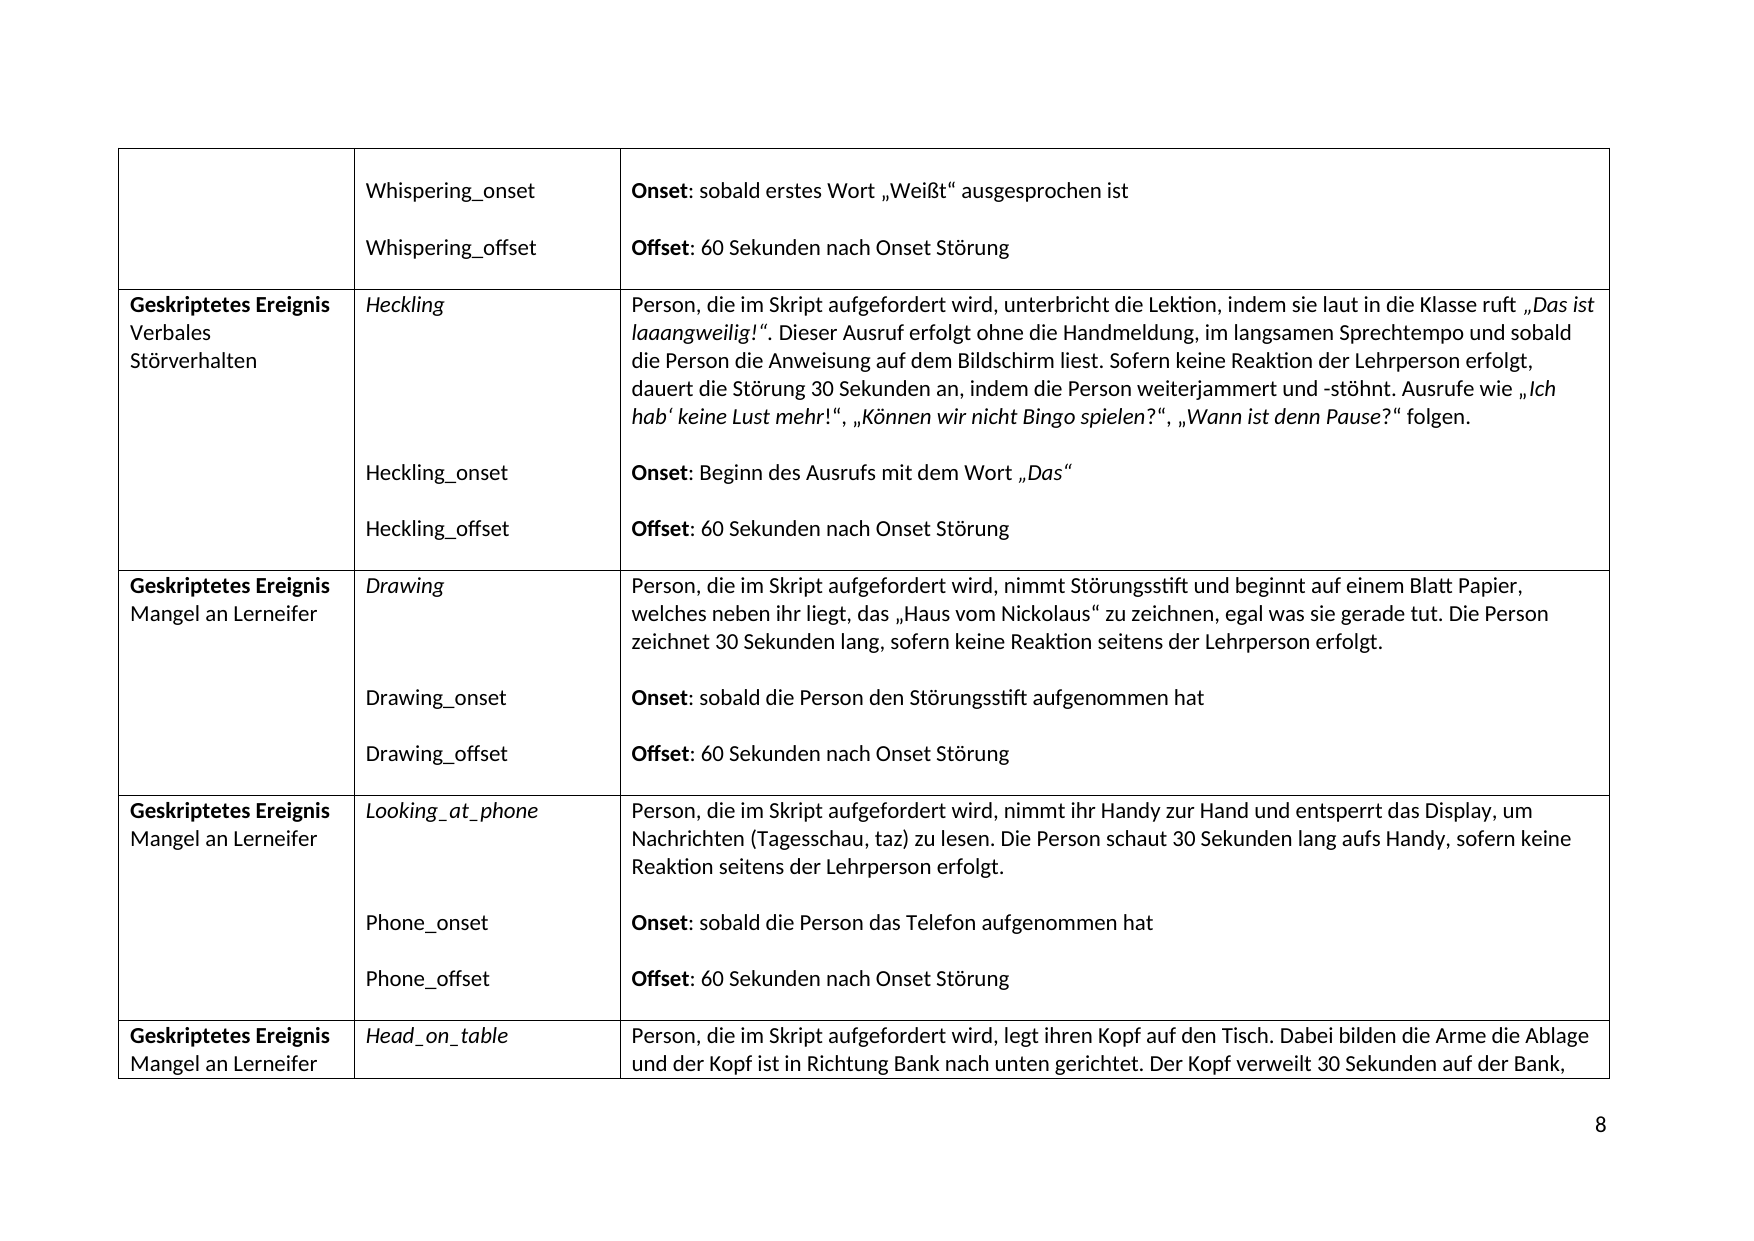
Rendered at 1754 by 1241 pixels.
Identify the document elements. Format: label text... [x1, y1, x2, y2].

table_cell Heckling Heckling_onset Heckling_offset [355, 290, 620, 570]
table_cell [119, 1021, 354, 1077]
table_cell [355, 149, 620, 289]
table_cell Looking_at_phone Phone_onset Phone_offset [355, 796, 620, 1020]
table_cell Person, die im Skript aufgefordert wird, unterbricht die Lektion, indem sie laut in die Klasse ruft „Das ist laaangweilig!“. Dieser Ausruf erfolgt ohne die Handmeldung, im langsamen Sprechtempo und sobald die Person die Anweisung auf dem Bildschirm liest. Sofern keine Reaktion der Lehrperson erfolgt, dauert die Störung 30 Sekunden an, indem die Person weiterjammert und -stöhnt. Ausrufe wie „Ich hab‘ keine Lust mehr!“, „Können wir nicht Bingo spielen?“, „Wann ist denn Pause?“ folgen. Onset: Beginn des Ausrufs mit dem Wort „Das“ Offset: 60 Sekunden nach Onset Störung [621, 290, 1609, 570]
table_cell Person, die im Skript aufgefordert wird, nimmt ihr Handy zur Hand und entsperrt das Display, um Nachrichten (Tagesschau, taz) zu lesen. Die Person schaut 30 Sekunden lang aufs Handy, sofern keine Reaktion seitens der Lehrperson erfolgt. Onset: sobald die Person das Telefon aufgenommen hat Offset: 60 Sekunden nach Onset Störung [621, 796, 1609, 1020]
table_cell Geskriptetes Ereignis Mangel an Lerneifer [119, 571, 354, 795]
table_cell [621, 1021, 1609, 1077]
table_cell Geskriptetes Ereignis Verbales Störverhalten [119, 290, 354, 570]
table_cell Person, die im Skript aufgefordert wird, nimmt Störungsstift und beginnt auf einem Blatt Papier, welches neben ihr liegt, das „Haus vom Nickolaus“ zu zeichnen, egal was sie gerade tut. Die Person zeichnet 30 Sekunden lang, sofern keine Reaktion seitens der Lehrperson erfolgt. Onset: sobald die Person den Störungsstift aufgenommen hat Offset: 60 Sekunden nach Onset Störung [621, 571, 1609, 795]
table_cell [355, 1021, 620, 1077]
table_cell Geskriptetes Ereignis Mangel an Lerneifer [119, 796, 354, 1020]
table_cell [621, 149, 1609, 289]
table_cell Drawing Drawing_onset Drawing_offset [355, 571, 620, 795]
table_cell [119, 149, 354, 289]
